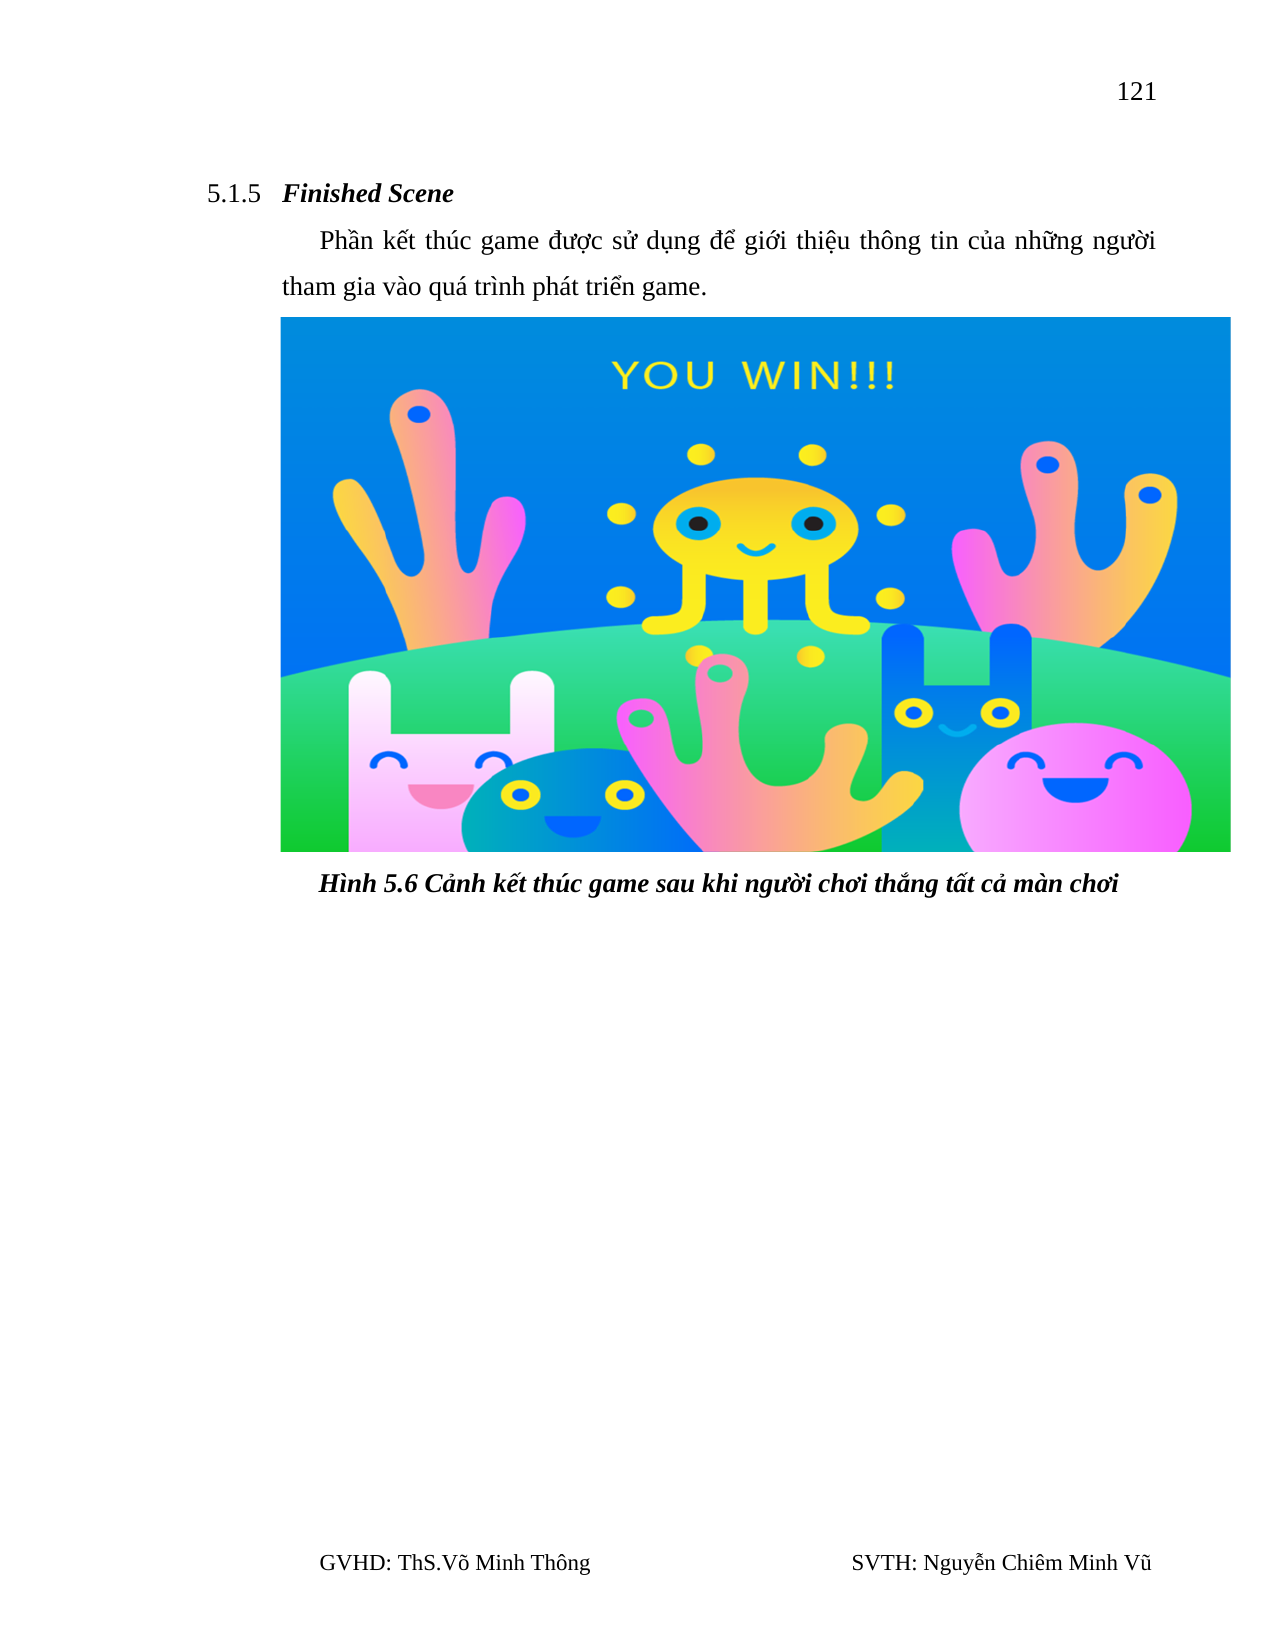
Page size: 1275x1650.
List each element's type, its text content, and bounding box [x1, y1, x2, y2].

subtitle Finished Scene [207, 177, 1157, 208]
picture [280, 317, 1231, 852]
text Phần kết thúc game được sử dụng để giới thiệu thông tin của những người tham gia vào quá trình phát triển game. [282, 224, 1157, 302]
text Hình 5.6 Cảnh kết thúc game sau khi người chơi thắng tất cả màn chơi [281, 867, 1157, 898]
